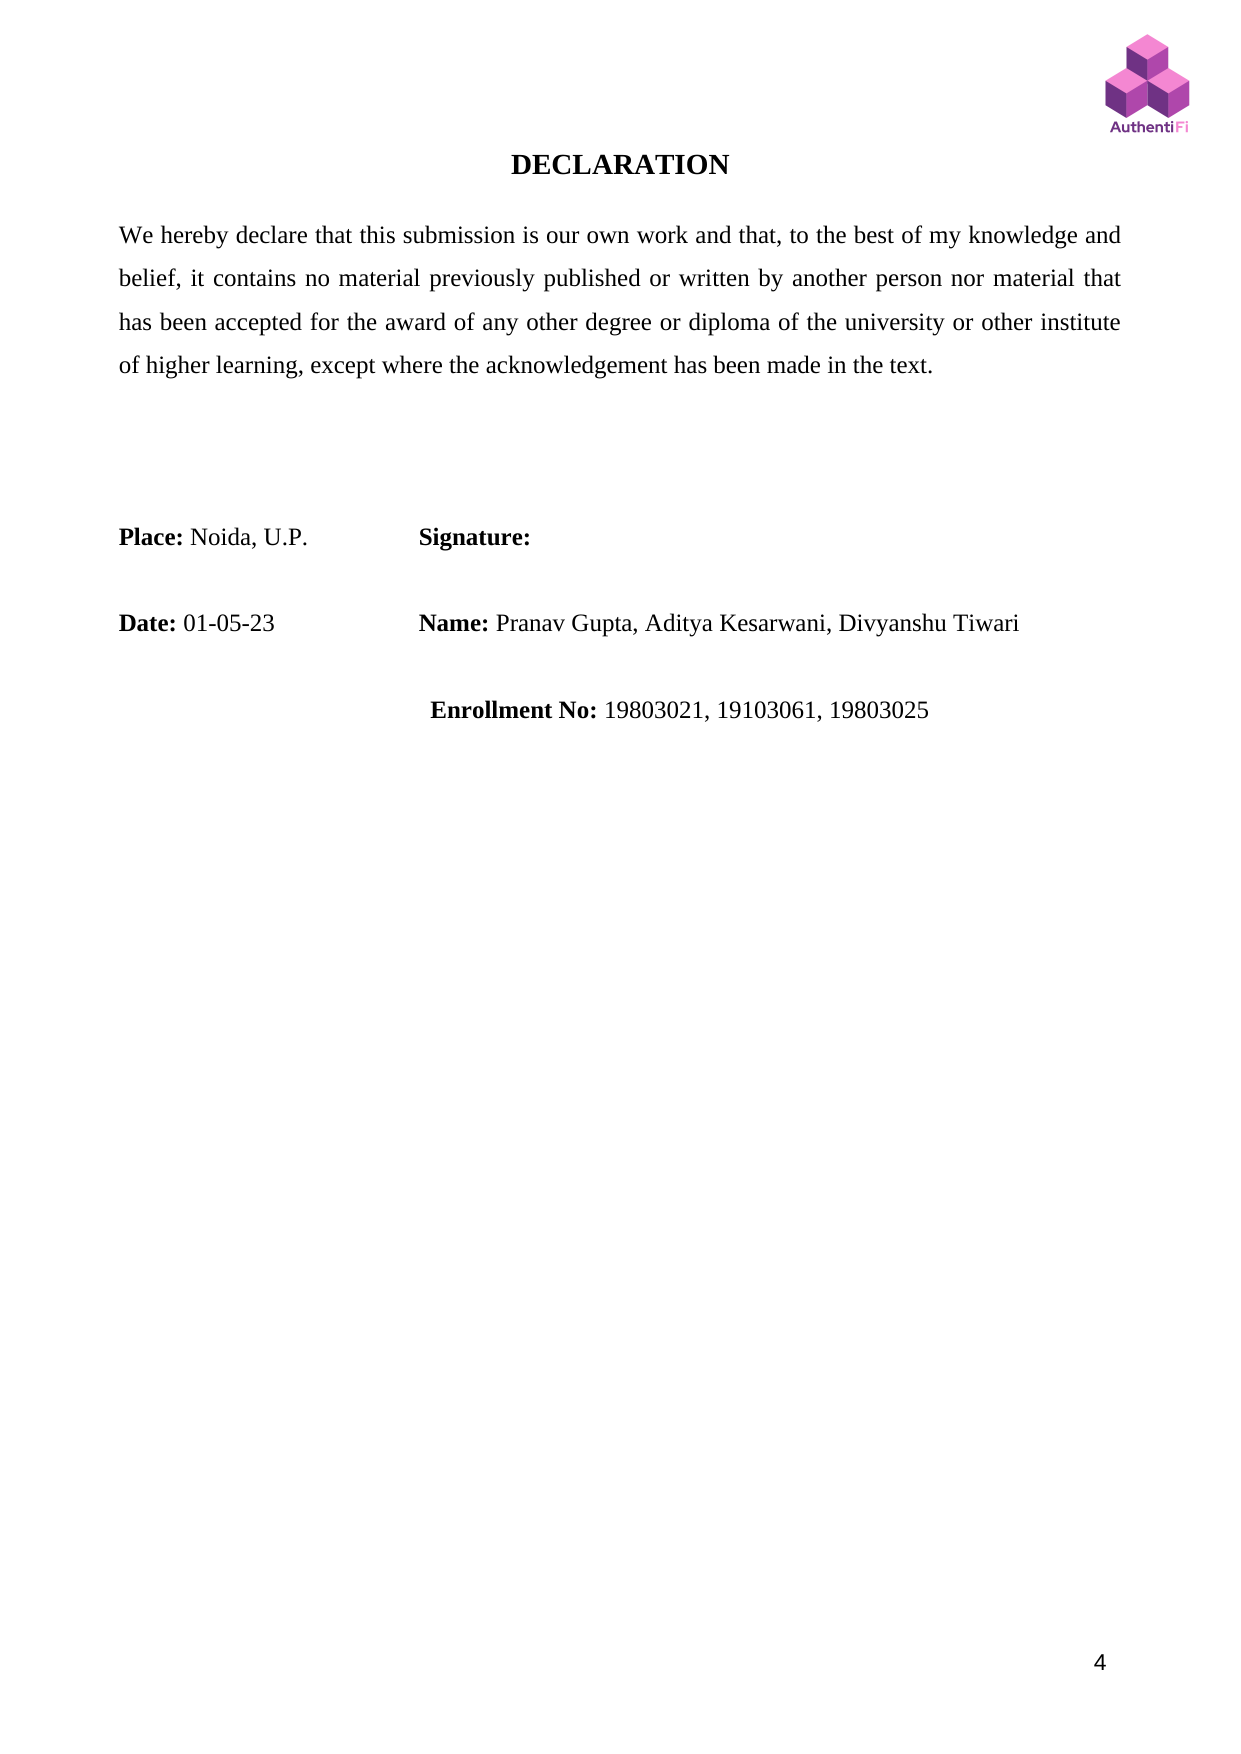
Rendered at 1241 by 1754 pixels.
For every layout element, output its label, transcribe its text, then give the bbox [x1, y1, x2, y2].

text We hereby declare that this submission is our own work and that, to the best of my knowledge and belief, it contains no material previously published or written by another person nor material that has been accepted for the award of any other degree or diploma of the university or other institute of higher learning, except where the acknowledgement has been made in the text. [118, 220, 1122, 378]
text Date: 01-05-23 Name: Pranav Gupta, Aditya Kesarwani, Divyanshu Tiwari [118, 608, 1122, 637]
text Place: Noida, U.P. Signature: [118, 522, 1122, 551]
subtitle DECLARATION [118, 147, 1122, 181]
text Enrollment No: 19803021, 19103061, 19803025 [118, 695, 1122, 723]
picture [1085, 26, 1210, 151]
